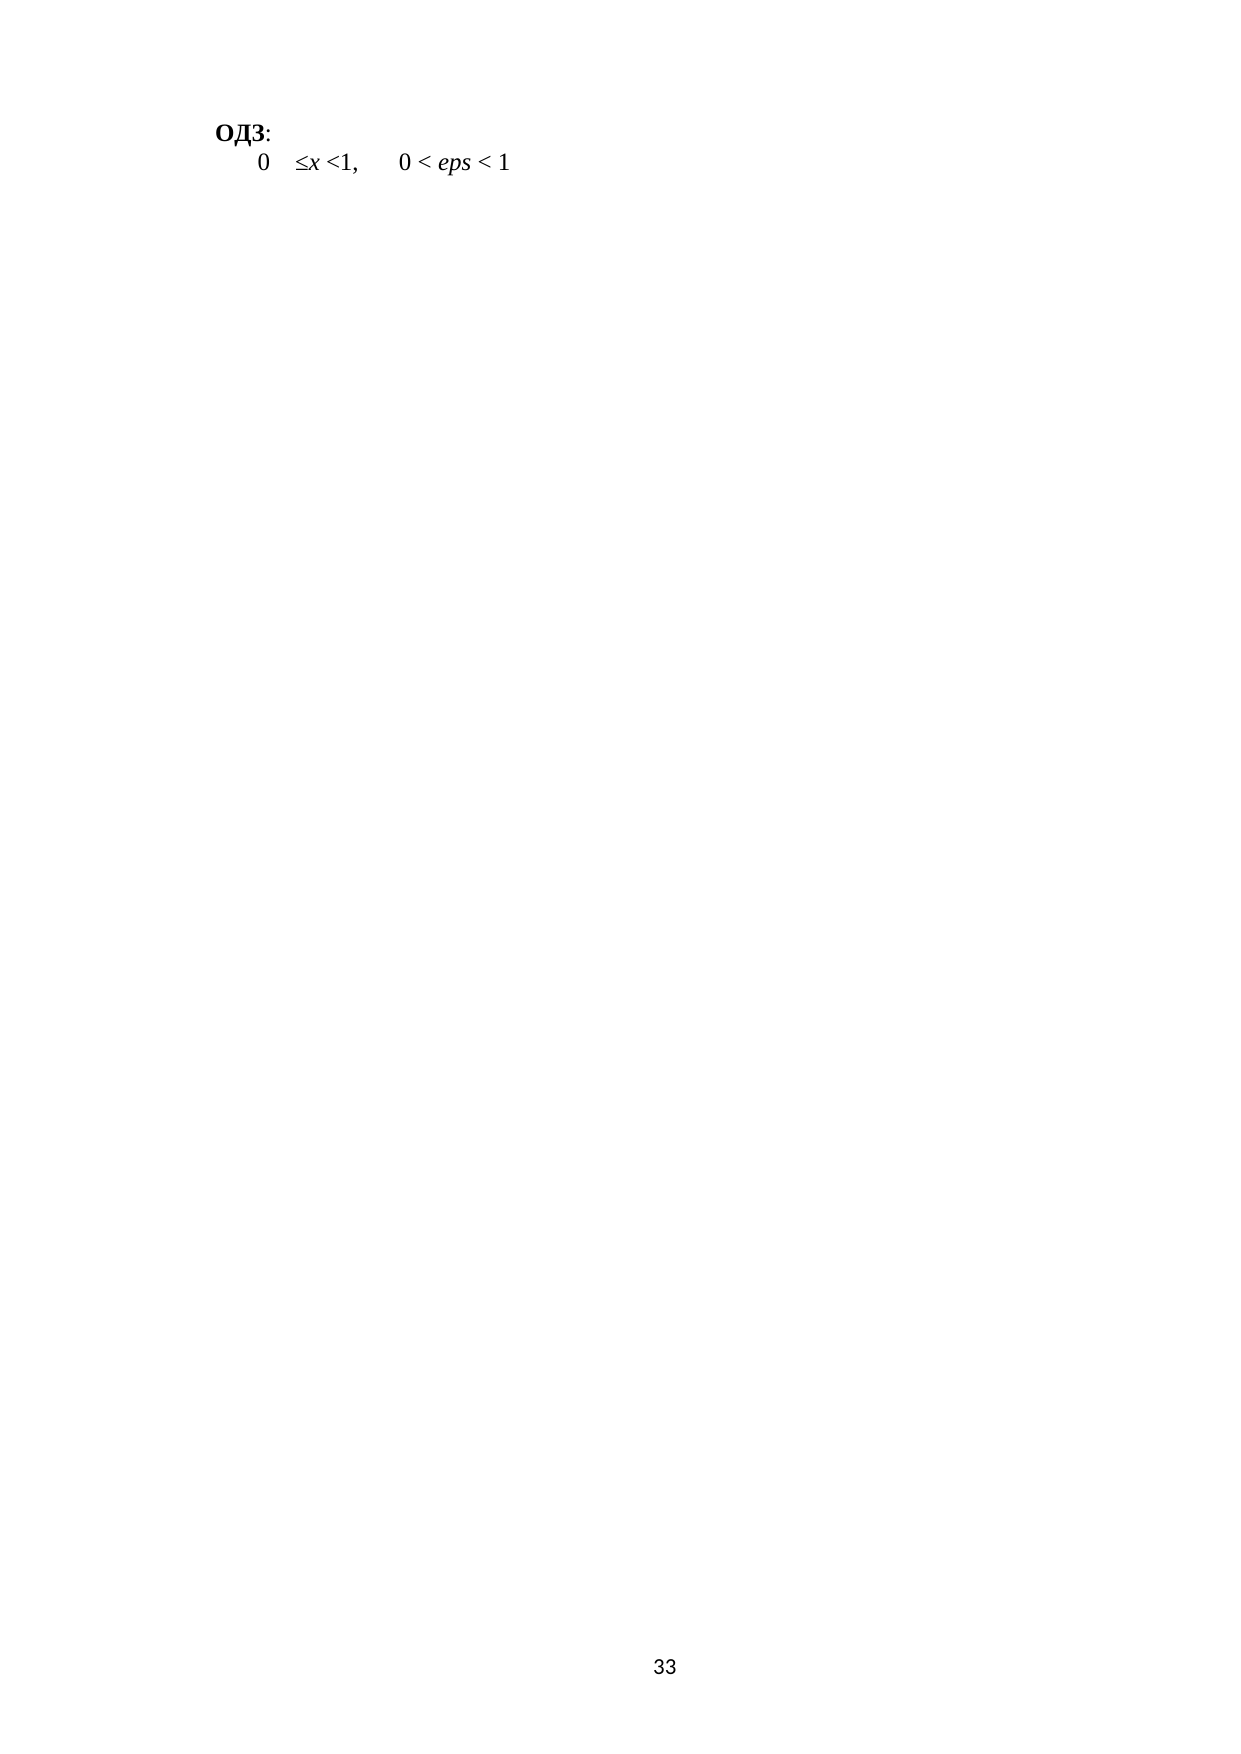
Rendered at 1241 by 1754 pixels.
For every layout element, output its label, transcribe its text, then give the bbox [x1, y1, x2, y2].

list ≤x <1, 0 < eps < 1 [257, 147, 1152, 176]
text ОДЗ: [215, 118, 1152, 147]
